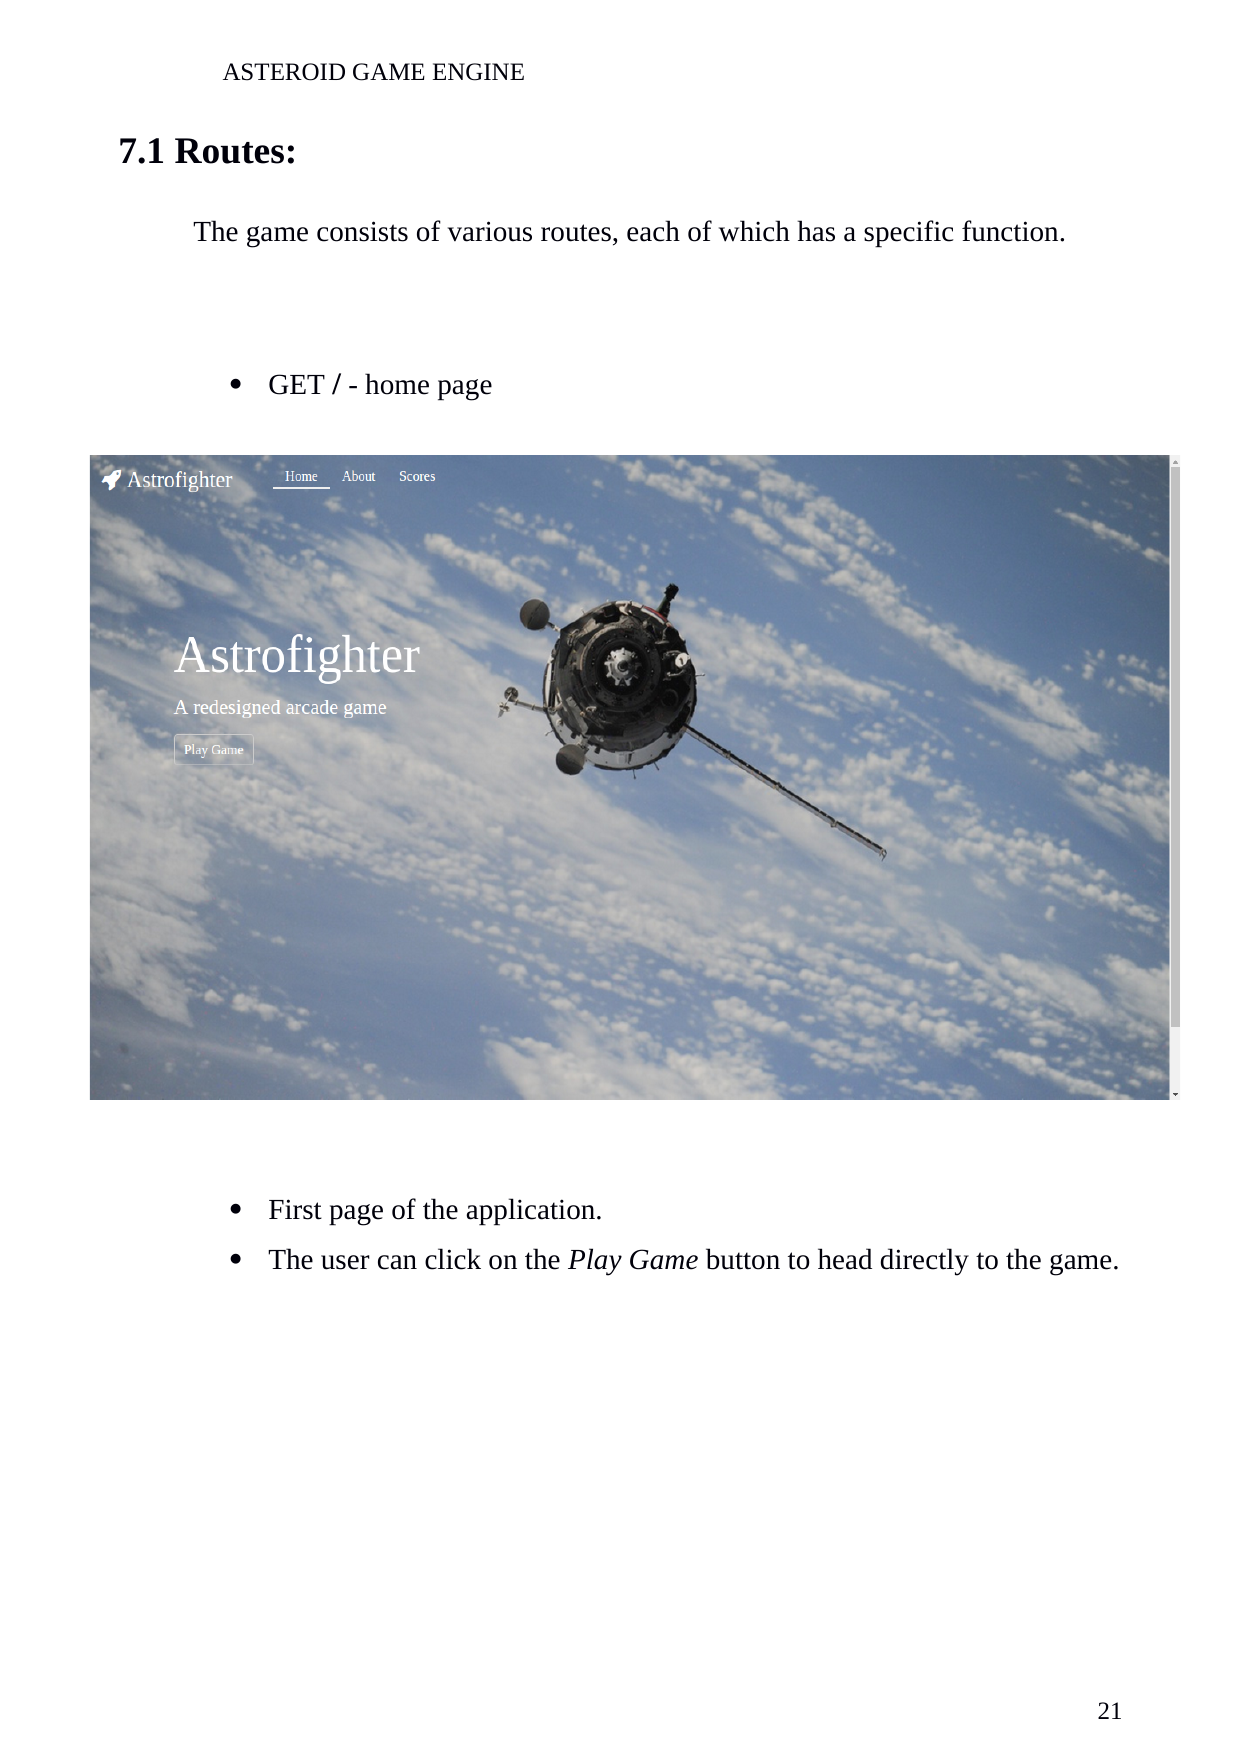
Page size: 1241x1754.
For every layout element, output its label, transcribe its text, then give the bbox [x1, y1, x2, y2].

picture [89, 455, 1181, 1100]
list First page of the application. [231, 1199, 1122, 1224]
list The game consists of various routes, each of which has a specific function. [118, 221, 1122, 246]
list The user can click on the Play Game button to head directly to the game. [231, 1249, 1122, 1274]
list 7.1 Routes: [118, 143, 1122, 168]
list GET / - home page [231, 374, 1122, 399]
